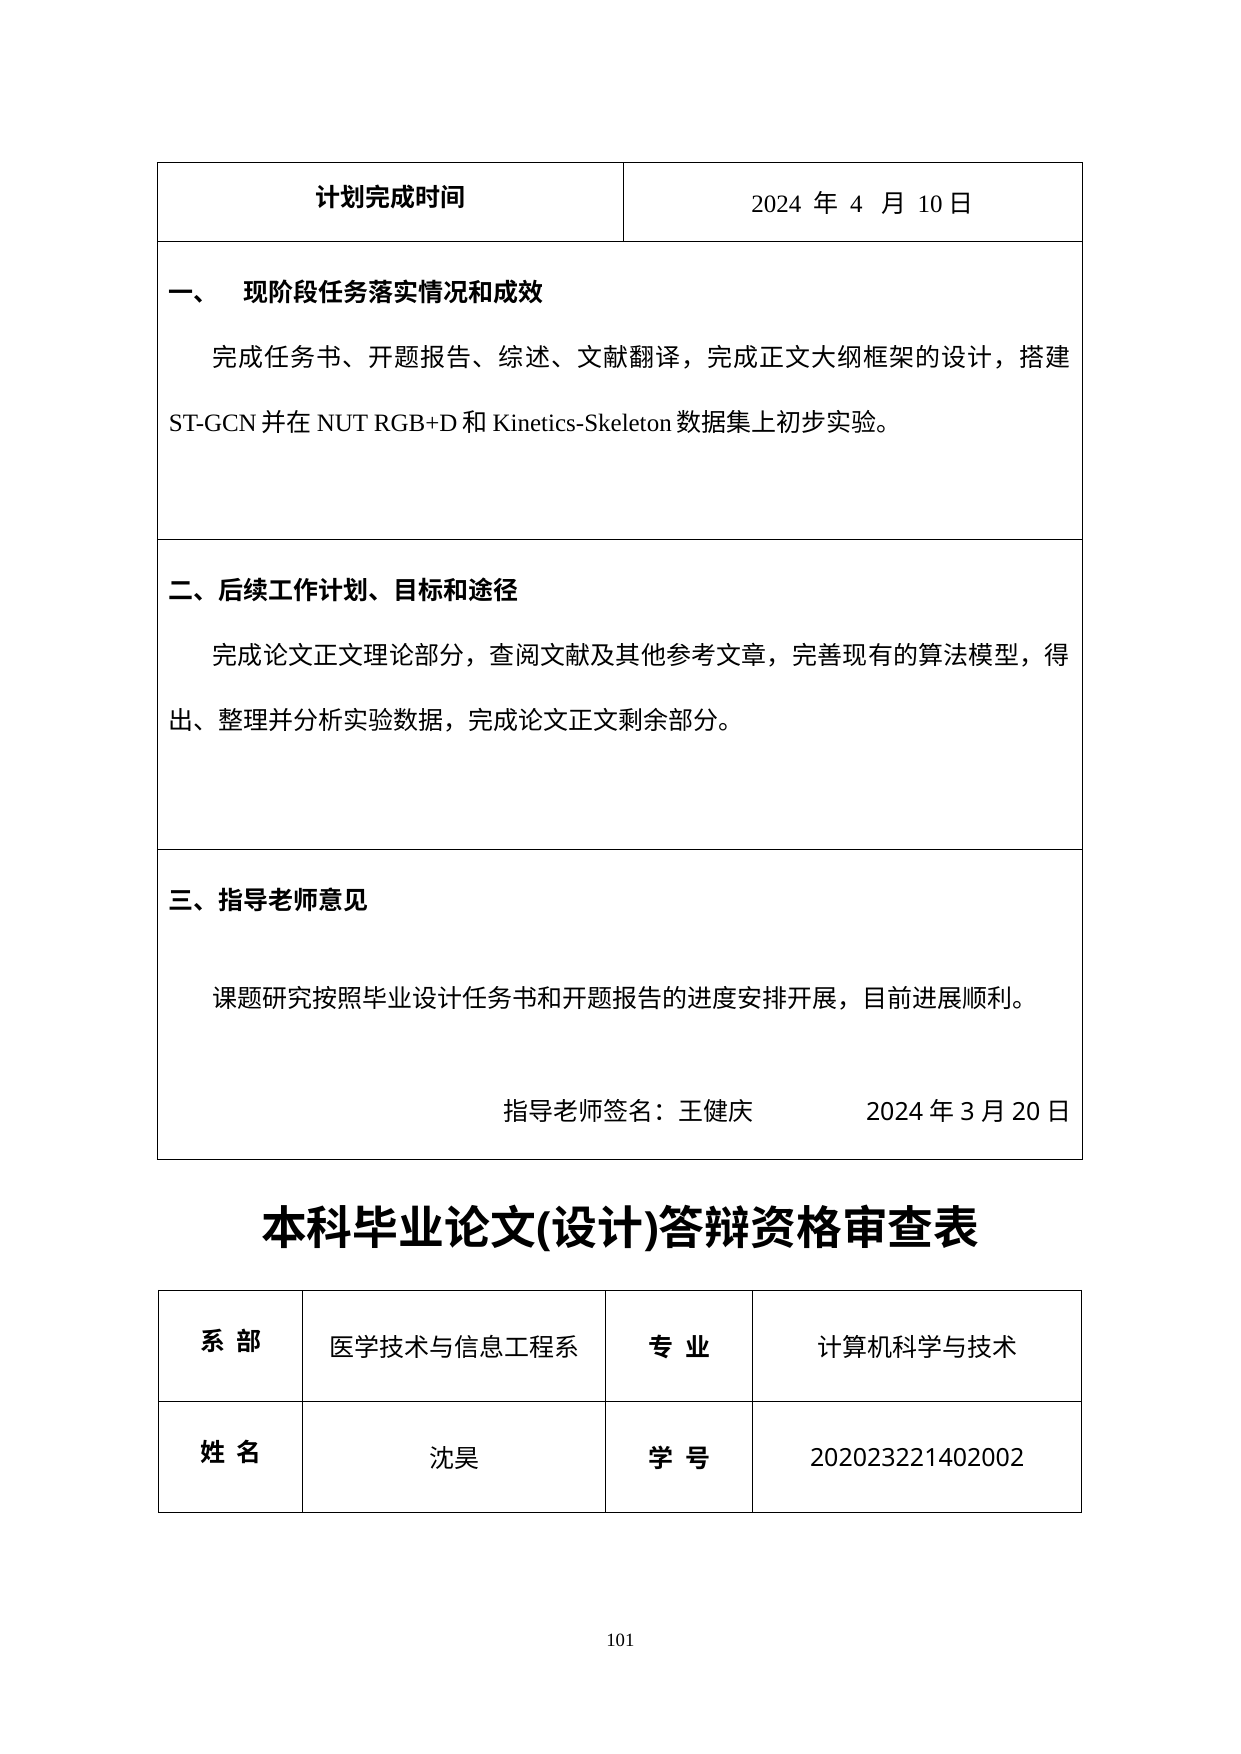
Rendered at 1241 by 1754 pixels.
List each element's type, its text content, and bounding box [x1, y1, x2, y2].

table_header 医学技术与信息工程系 [303, 1291, 605, 1401]
table_cell 现阶段任务落实情况和成效 完成任务书、开题报告、综述、文献翻译，完成正文大纲框架的设计，搭建ST-GCN并在NUT RGB+D和Kinetics-Skeleton数据集上初步实验。 [158, 242, 1082, 539]
table_cell 二、后续工作计划、目标和途径 完成论文正文理论部分，查阅文献及其他参考文章，完善现有的算法模型，得出、整理并分析实验数据，完成论文正文剩余部分。 [158, 540, 1082, 849]
table_header 专 业 [606, 1291, 752, 1401]
table_cell 2024 年 4 月 10 日 [624, 163, 1082, 241]
table_header 系 部 [159, 1291, 302, 1401]
table_cell 姓 名 [159, 1402, 302, 1512]
table_cell 计划完成时间 [158, 163, 623, 241]
table_header 计算机科学与技术 [753, 1291, 1081, 1401]
table_cell 三、指导老师意见 课题研究按照毕业设计任务书和开题报告的进度安排开展，目前进展顺利。 指导老师签名：王健庆 2024 年 3 月 20 日 [158, 850, 1082, 1159]
table_cell 202023221402002 [753, 1402, 1081, 1512]
table_cell 沈昊 [303, 1402, 605, 1512]
subtitle 本科毕业论文(设计)答辩资格审查表 [187, 1176, 1053, 1273]
table_cell 学 号 [606, 1402, 752, 1512]
